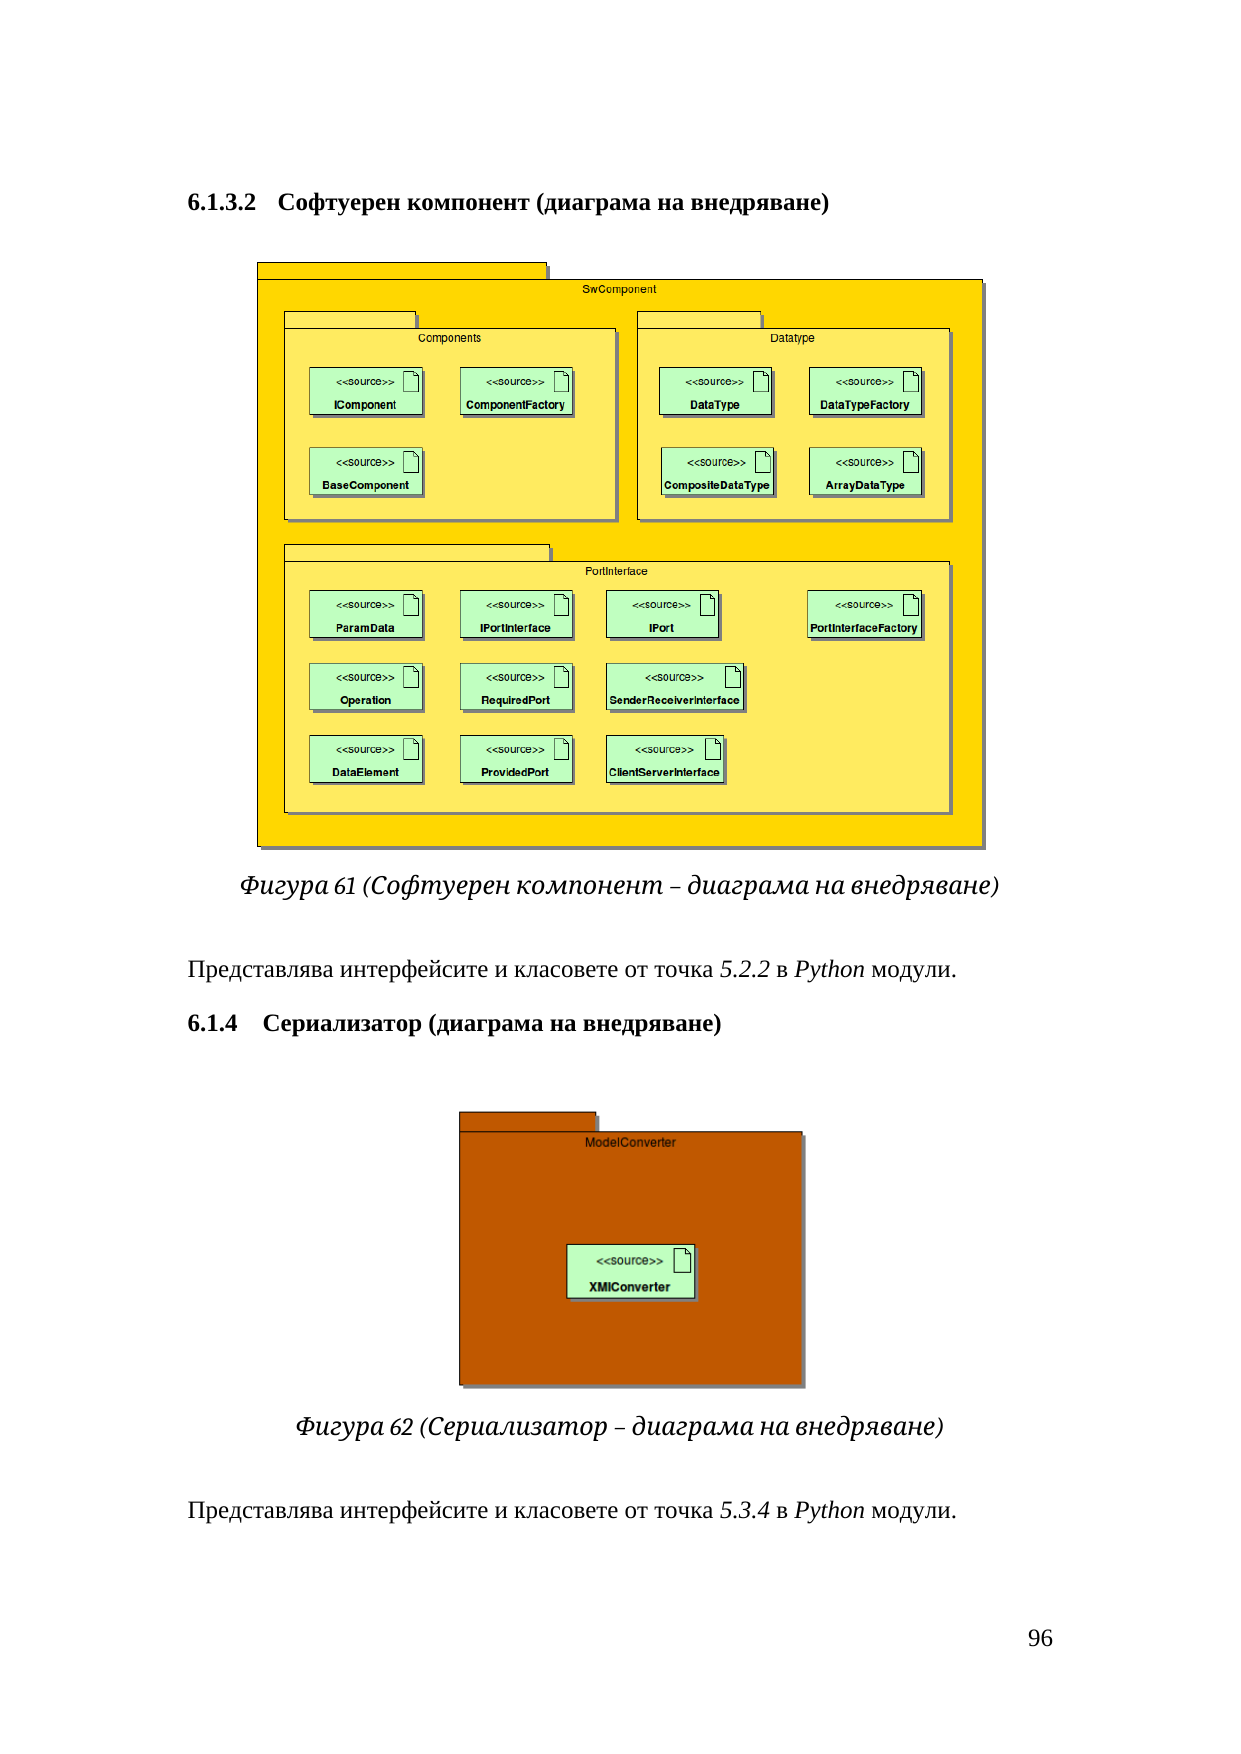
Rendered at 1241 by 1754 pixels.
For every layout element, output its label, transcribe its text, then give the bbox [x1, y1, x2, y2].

text Фигура 62 (Сериализатор – диаграма на внедряване) [187, 1413, 1053, 1441]
subtitle Сериализатор (диаграма на внедряване) [187, 1008, 1053, 1037]
text Представлява интерфейсите и класовете от точка 5.3.4 в Python модули. [187, 1495, 1053, 1524]
picture [422, 1062, 818, 1401]
picture [244, 241, 996, 860]
subtitle Софтуерен компонент (диаграма на внедряване) [187, 187, 1053, 216]
text Представлява интерфейсите и класовете от точка 5.2.2 в Python модули. [187, 954, 1053, 983]
text Фигура 61 (Софтуерен компонент – диаграма на внедряване) [187, 872, 1053, 901]
